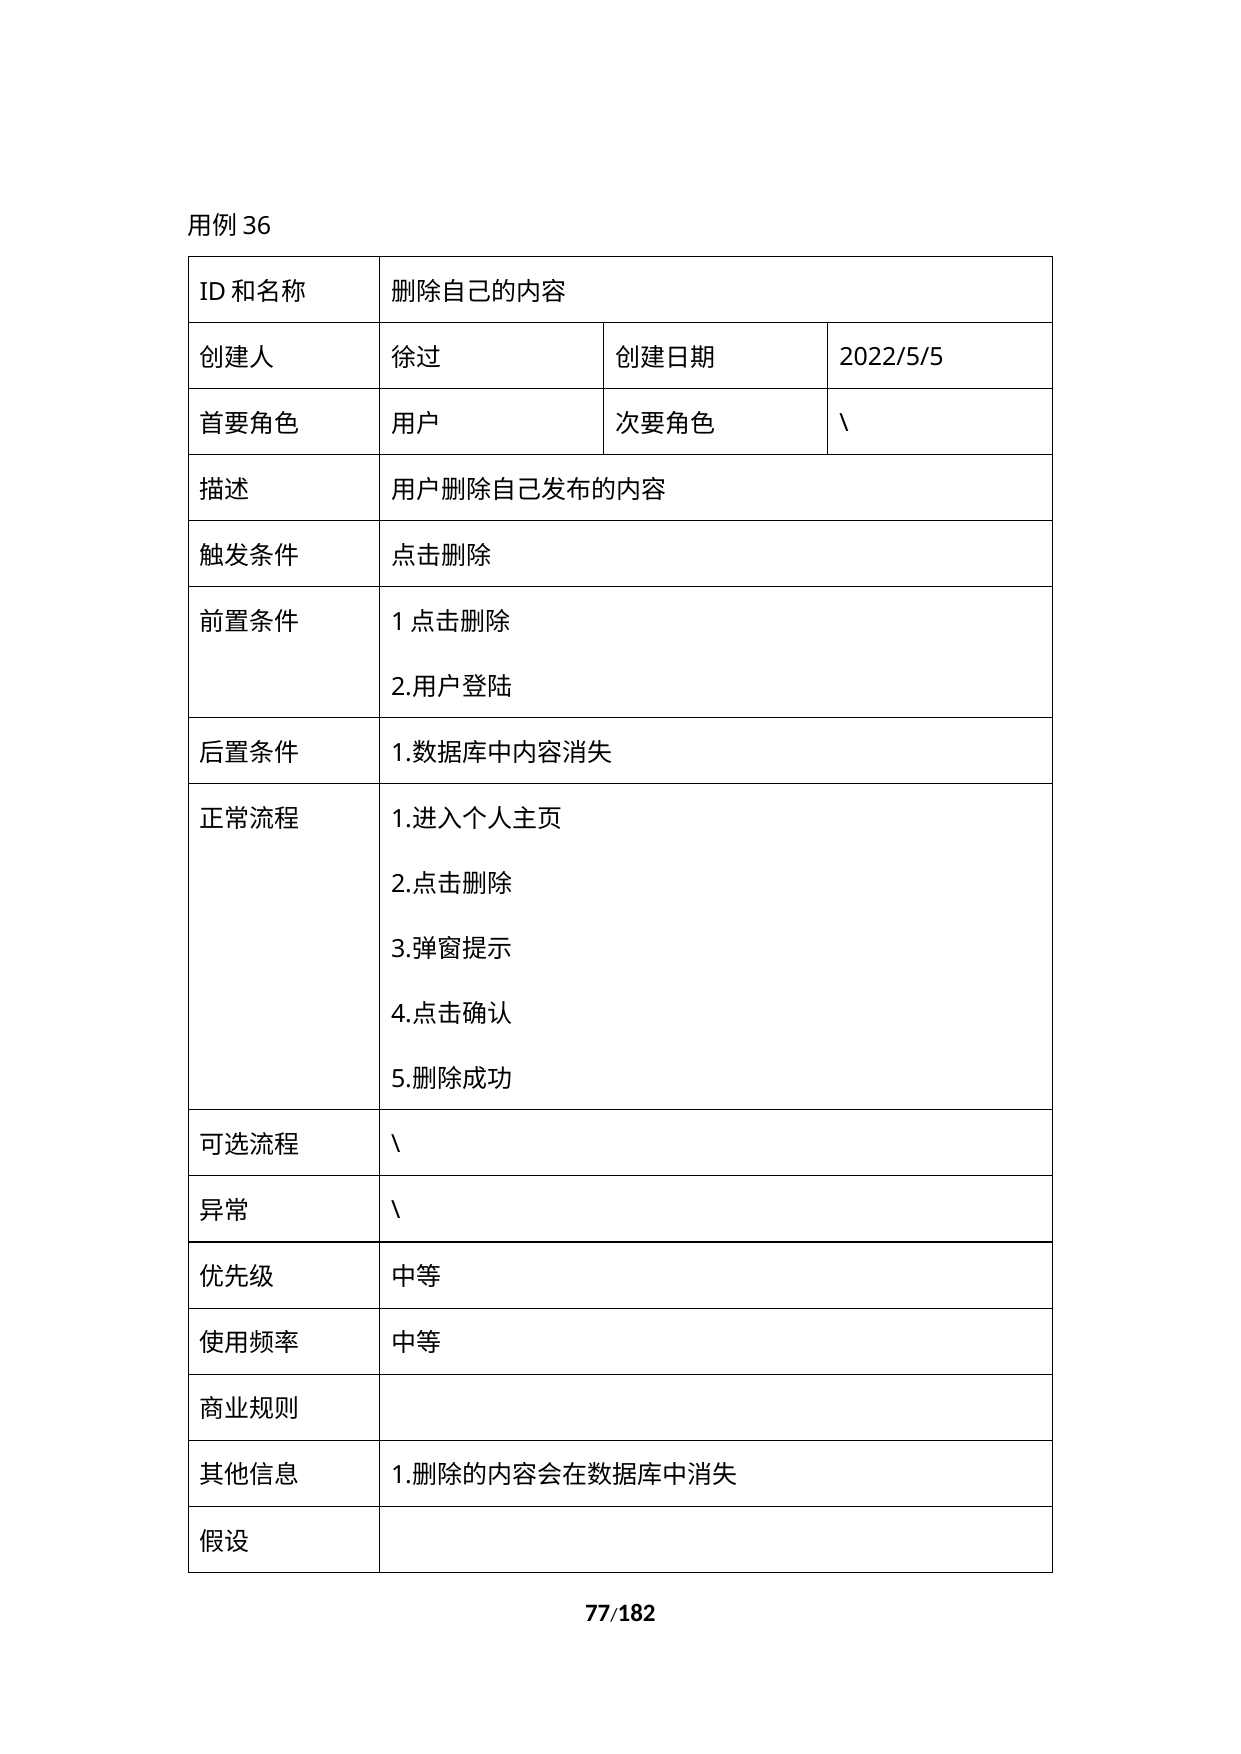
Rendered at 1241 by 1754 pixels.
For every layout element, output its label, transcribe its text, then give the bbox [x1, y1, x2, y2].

table_cell 正常流程 [189, 784, 379, 1109]
table_cell 后置条件 [189, 718, 379, 783]
table_cell 1.删除的内容会在数据库中消失 [380, 1441, 1052, 1506]
table_cell \ [380, 1176, 1052, 1241]
table_cell [380, 1507, 1052, 1572]
table_cell 优先级 [189, 1243, 379, 1307]
table_cell 徐过 [380, 323, 603, 388]
table_cell 1.进入个人主页 2.点击删除 3.弹窗提示 4.点击确认 5.删除成功 [380, 784, 1052, 1109]
table_cell 中等 [380, 1309, 1052, 1373]
table_cell 其他信息 [189, 1441, 379, 1506]
table_cell [380, 1375, 1052, 1439]
table_cell \ [828, 389, 1052, 454]
table_header ID和名称 [189, 257, 379, 322]
table_cell 次要角色 [604, 389, 827, 454]
table_cell 触发条件 [189, 521, 379, 586]
table_cell 可选流程 [189, 1110, 379, 1175]
table_cell 首要角色 [189, 389, 379, 454]
table_cell 假设 [189, 1507, 379, 1572]
text 用例36 [187, 191, 1053, 256]
table_cell 创建日期 [604, 323, 827, 388]
table_cell 点击删除 [380, 521, 1052, 586]
table_cell 商业规则 [189, 1375, 379, 1439]
table_header 删除自己的内容 [380, 257, 1052, 322]
table_cell 用户 [380, 389, 603, 454]
table_cell 使用频率 [189, 1309, 379, 1373]
table_cell 异常 [189, 1176, 379, 1241]
table_cell 创建人 [189, 323, 379, 388]
table_cell 1点击删除 2.用户登陆 [380, 587, 1052, 717]
table_cell 2022/5/5 [828, 323, 1052, 388]
table_cell 前置条件 [189, 587, 379, 717]
table_cell 用户删除自己发布的内容 [380, 455, 1052, 520]
table_cell 中等 [380, 1243, 1052, 1307]
table_cell \ [380, 1110, 1052, 1175]
table_cell 1.数据库中内容消失 [380, 718, 1052, 783]
table_cell 描述 [189, 455, 379, 520]
